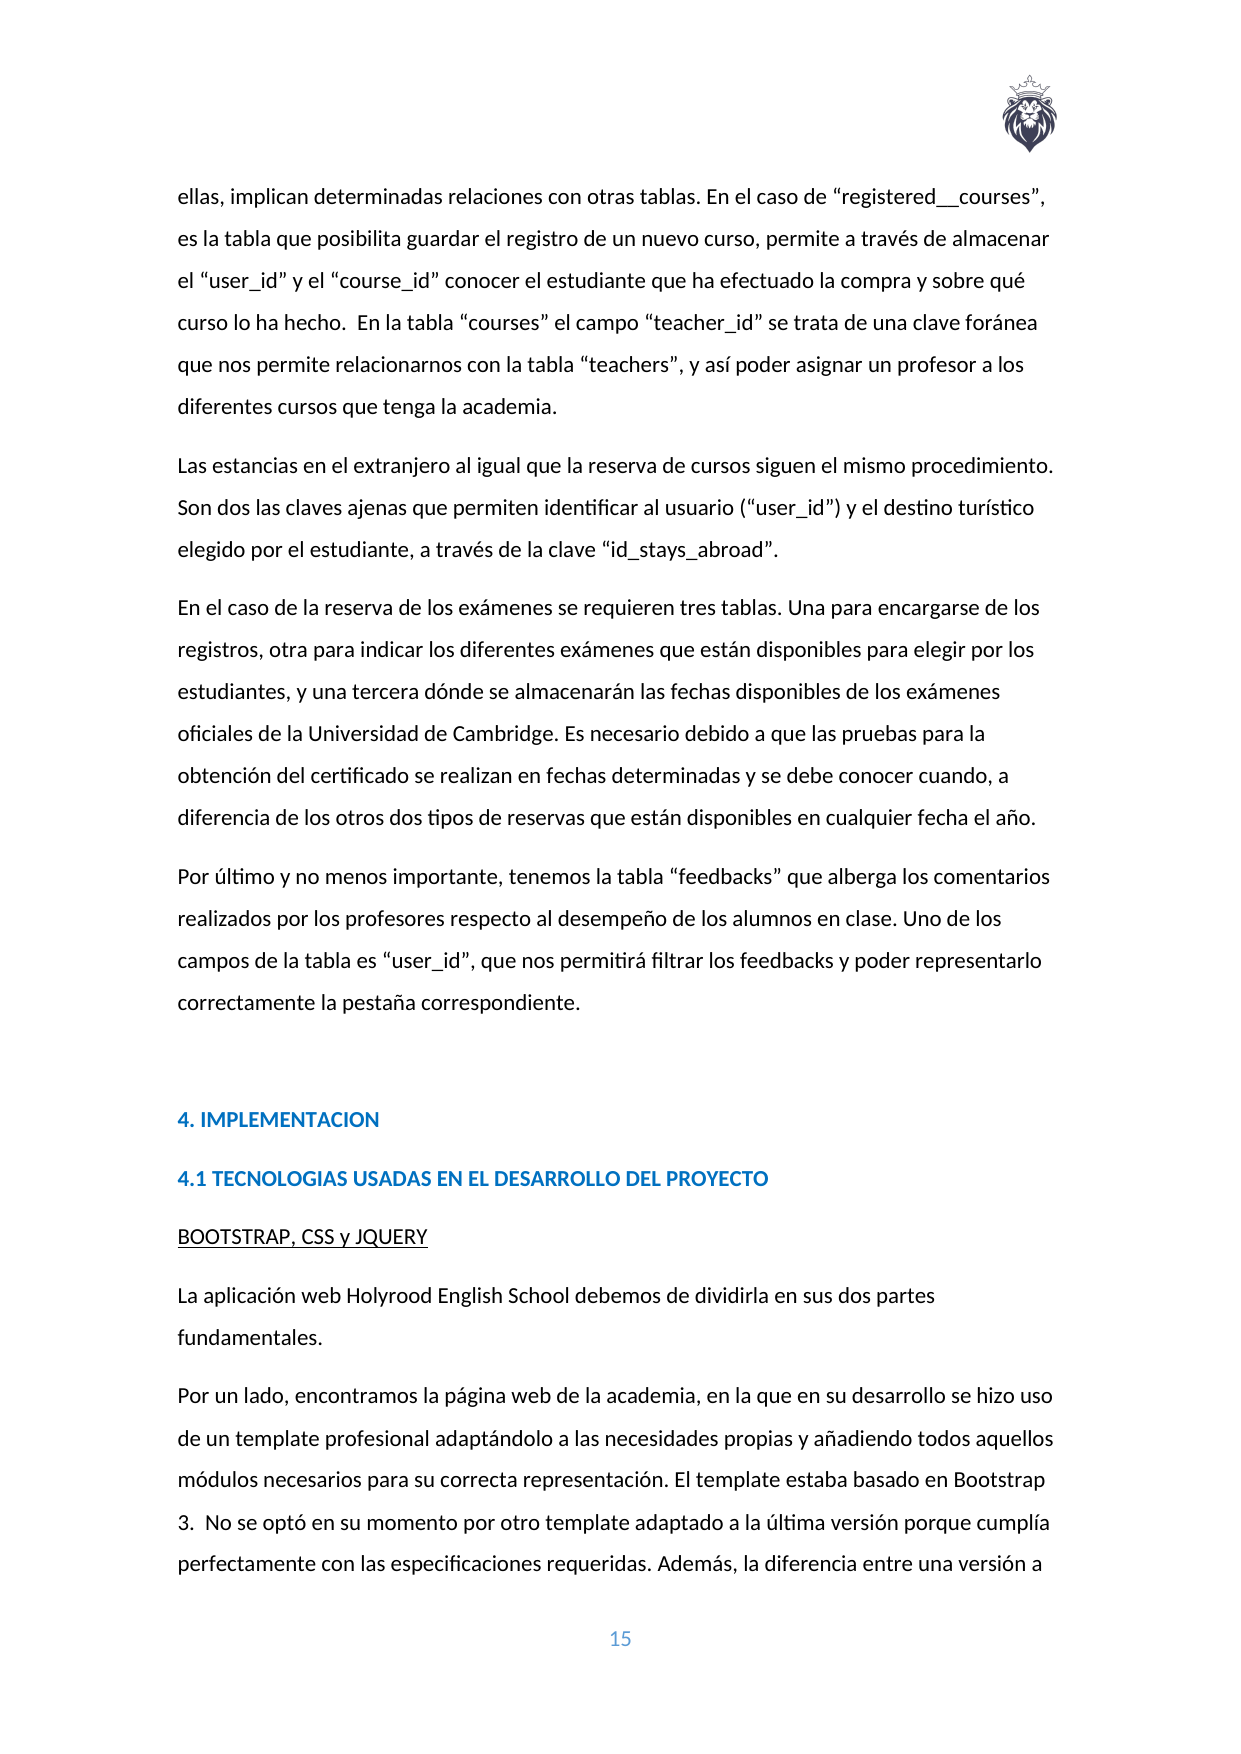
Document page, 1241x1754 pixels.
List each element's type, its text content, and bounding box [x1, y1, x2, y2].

text BOOTSTRAP, CSS y JQUERY [177, 1222, 1063, 1250]
text 4.1 TECNOLOGIAS USADAS EN EL DESARROLLO DEL PROYECTO [177, 1164, 1063, 1192]
text 4. IMPLEMENTACION [177, 1105, 1063, 1133]
text En el caso de la reserva de los exámenes se requieren tres tablas. Una para encargarse de los registros, otra para indicar los diferentes exámenes que están disponibles para elegir por los estudiantes, y una tercera dónde se almacenarán las fechas disponibles de los exámenes oficiales de la Universidad de Cambridge. Es necesario debido a que las pruebas para la obtención del certificado se realizan en fechas determinadas y se debe conocer cuando, a diferencia de los otros dos tipos de reservas que están disponibles en cualquier fecha el año. [177, 593, 1063, 831]
text La aplicación web Holyrood English School debemos de dividirla en sus dos partes fundamentales. [177, 1281, 1063, 1351]
text Por último y no menos importante, tenemos la tabla “feedbacks” que alberga los comentarios realizados por los profesores respecto al desempeño de los alumnos en clase. Uno de los campos de la tabla es “user_id”, que nos permitirá filtrar los feedbacks y poder representarlo correctamente la pestaña correspondiente. [177, 862, 1063, 1016]
text Las estancias en el extranjero al igual que la reserva de cursos siguen el mismo procedimiento. Son dos las claves ajenas que permiten identificar al usuario (“user_id”) y el destino turístico elegido por el estudiante, a través de la clave “id_stays_abroad”. [177, 451, 1063, 563]
picture [994, 73, 1064, 155]
